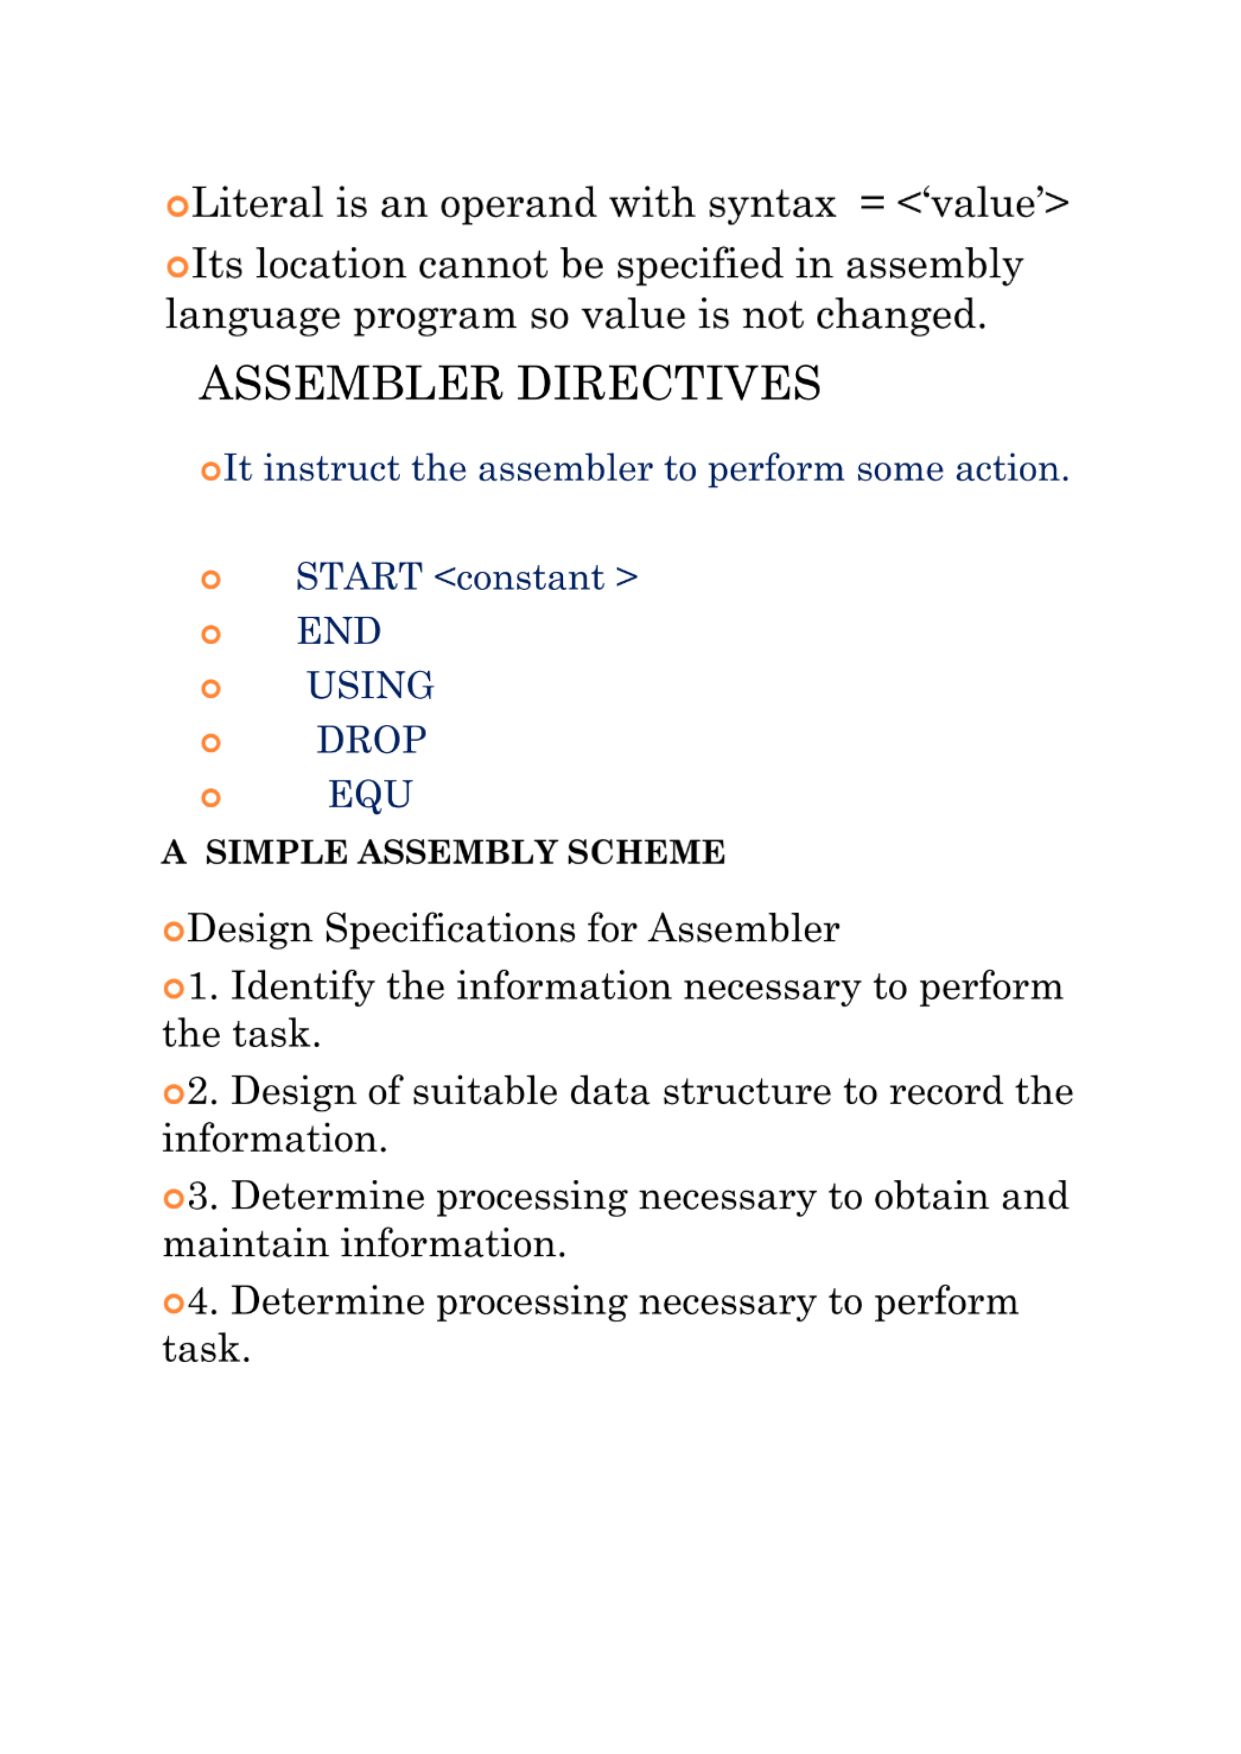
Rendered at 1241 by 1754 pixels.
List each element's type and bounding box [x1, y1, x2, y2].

picture [150, 832, 1091, 1381]
picture [150, 150, 1091, 348]
picture [150, 350, 1091, 831]
